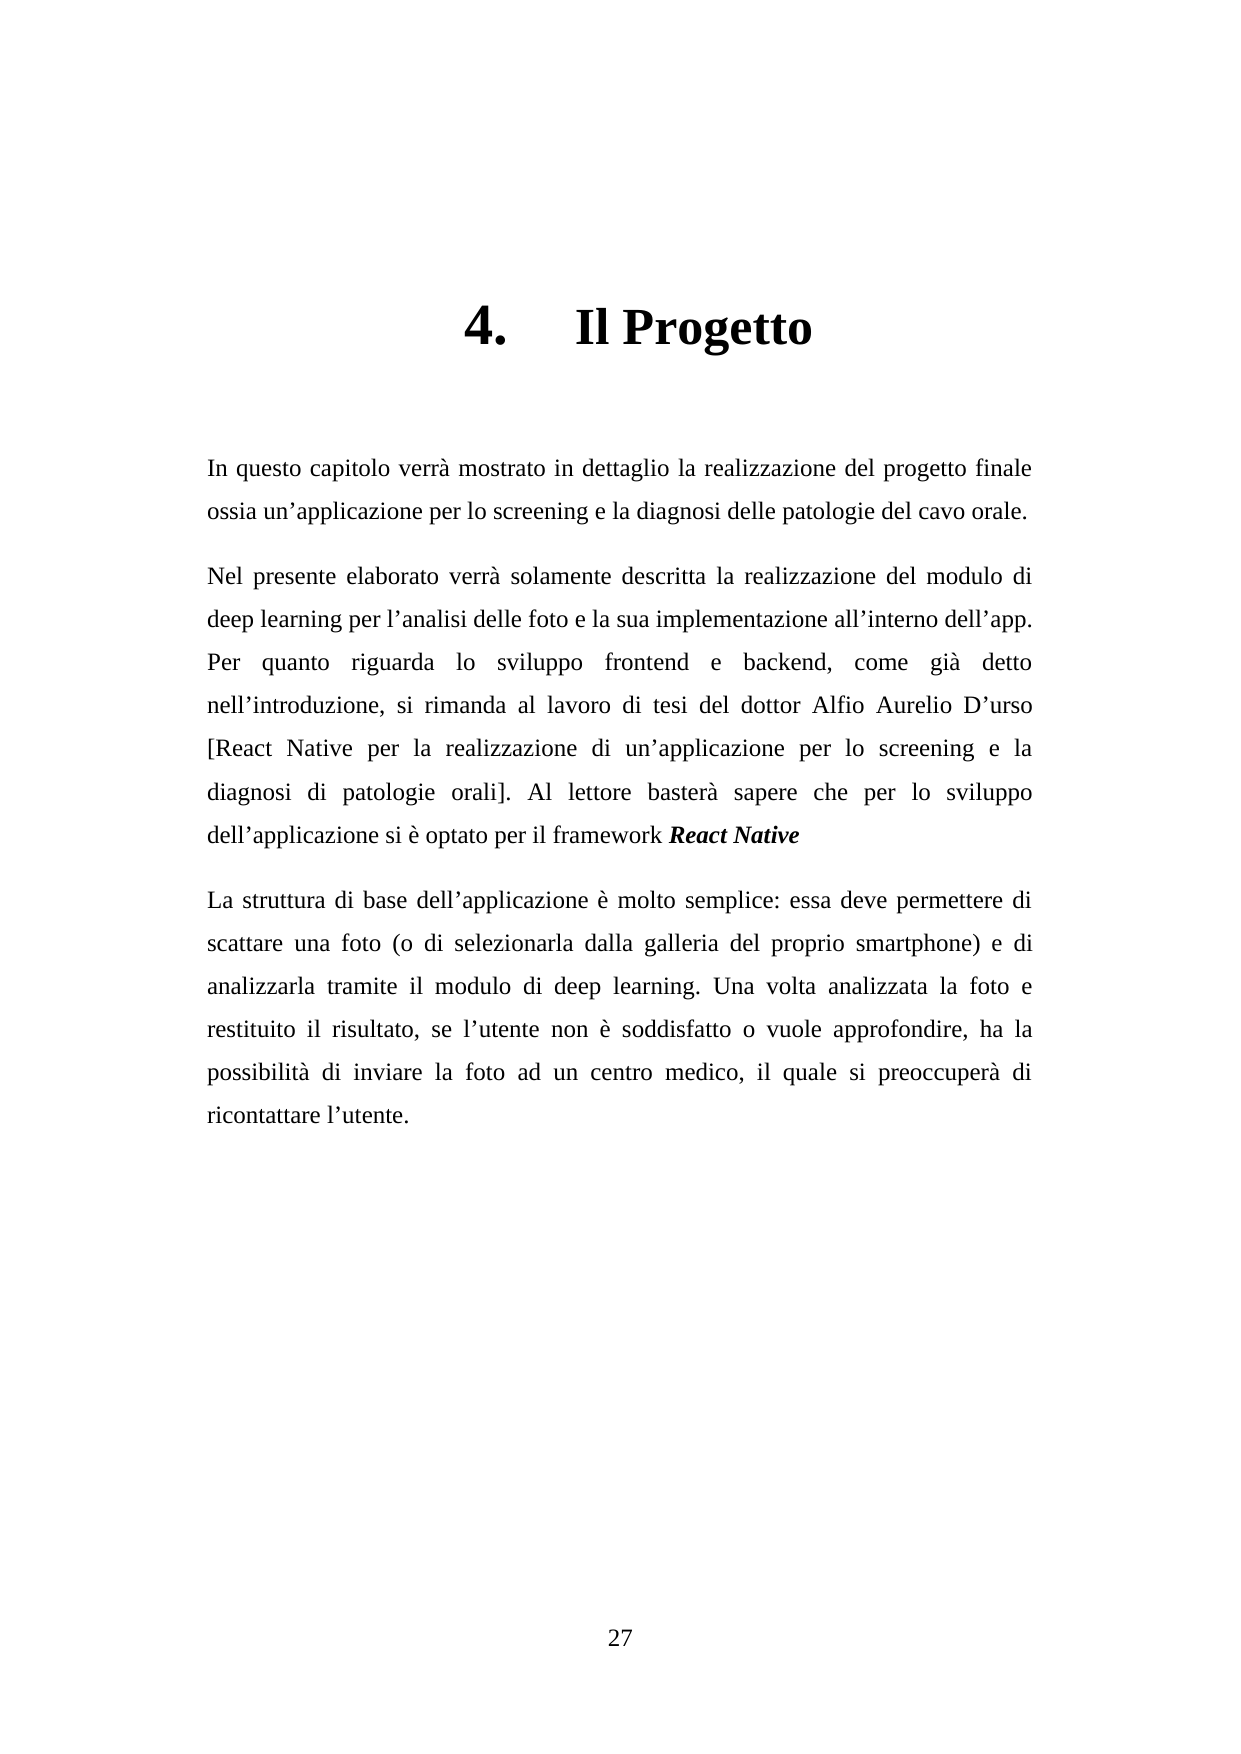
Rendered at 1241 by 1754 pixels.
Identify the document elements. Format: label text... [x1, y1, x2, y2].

text La struttura di base dell’applicazione è molto semplice: essa deve permettere di scattare una foto (o di selezionarla dalla galleria del proprio smartphone) e di analizzarla tramite il modulo di deep learning. Una volta analizzata la foto e restituito il risultato, se l’utente non è soddisfatto o vuole approfondire, ha la possibilità di inviare la foto ad un centro medico, il quale si preoccuperà di ricontattare l’utente. [207, 885, 1033, 1129]
subtitle Il Progetto [244, 290, 1033, 357]
text In questo capitolo verrà mostrato in dettaglio la realizzazione del progetto finale ossia un’applicazione per lo screening e la diagnosi delle patologie del cavo orale. [207, 453, 1033, 525]
text Nel presente elaborato verrà solamente descritta la realizzazione del modulo di deep learning per l’analisi delle foto e la sua implementazione all’interno dell’app. Per quanto riguarda lo sviluppo frontend e backend, come già detto nell’introduzione, si rimanda al lavoro di tesi del dottor Alfio Aurelio D’urso [React Native per la realizzazione di un’applicazione per lo screening e la diagnosi di patologie orali]. Al lettore basterà sapere che per lo sviluppo dell’applicazione si è optato per il framework React Native [207, 561, 1033, 848]
